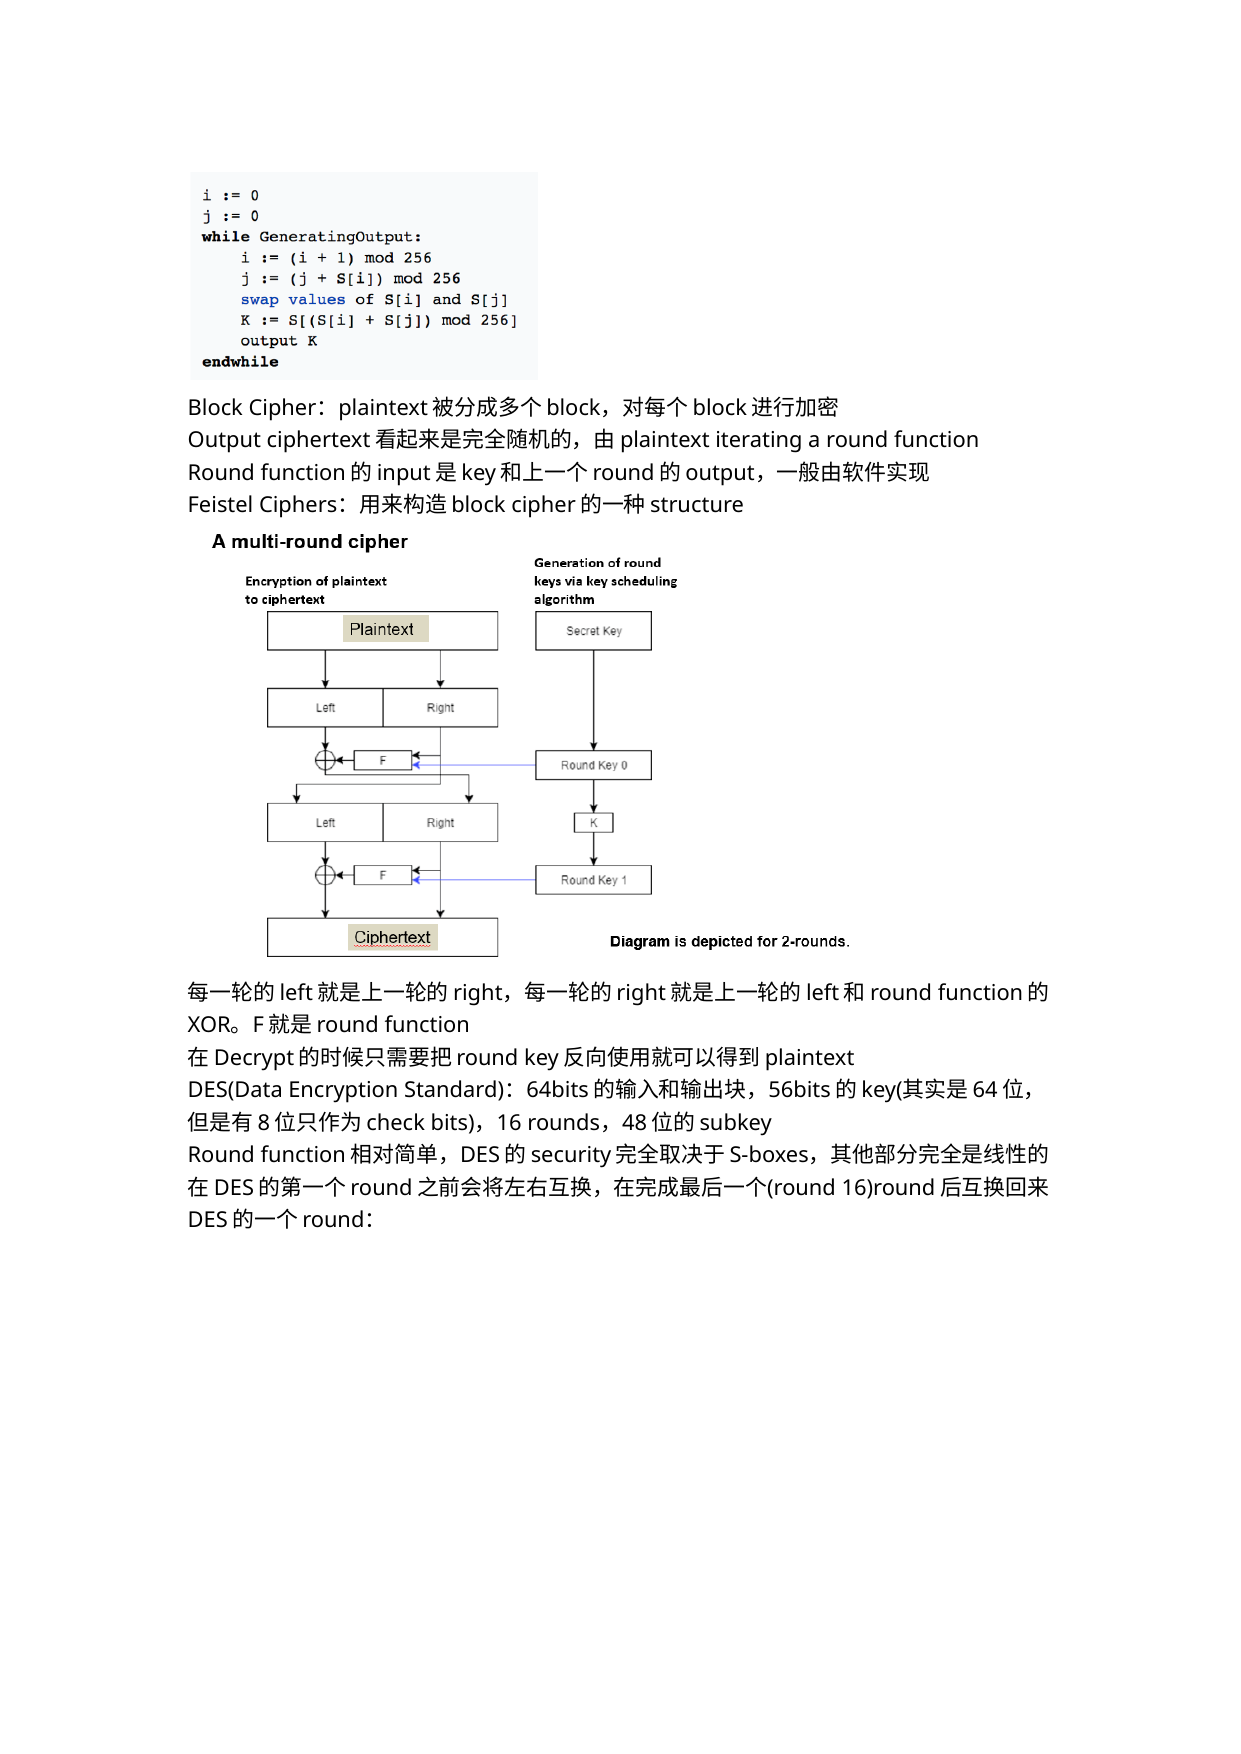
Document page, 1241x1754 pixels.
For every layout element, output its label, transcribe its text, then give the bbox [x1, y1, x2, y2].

picture [187, 529, 859, 965]
text 在DES的第一个round之前会将左右互换，在完成最后一个(round 16)round后互换回来 [187, 1169, 1053, 1202]
text 每一轮的left就是上一轮的right，每一轮的right就是上一轮的left和round function的XOR。F就是round function [187, 974, 1053, 1039]
text Feistel Ciphers：用来构造block cipher的一种structure [187, 487, 1053, 519]
text DES(Data Encryption Standard)：64bits的输入和输出块，56bits的key(其实是64位，但是有8位只作为check bits)，16 rounds，48位的subkey [187, 1072, 1053, 1137]
text Round function相对简单，DES的security完全取决于S-boxes，其他部分完全是线性的 [187, 1137, 1053, 1169]
text DES的一个round： [187, 1202, 1053, 1234]
text Output ciphertext看起来是完全随机的，由plaintext iterating a round function [187, 422, 1053, 454]
text Block Cipher：plaintext被分成多个block，对每个block进行加密 [187, 389, 1053, 422]
text Round function的input是key和上一个round的output，一般由软件实现 [187, 454, 1053, 487]
text 在Decrypt的时候只需要把round key反向使用就可以得到plaintext [187, 1039, 1053, 1072]
picture [187, 172, 538, 380]
